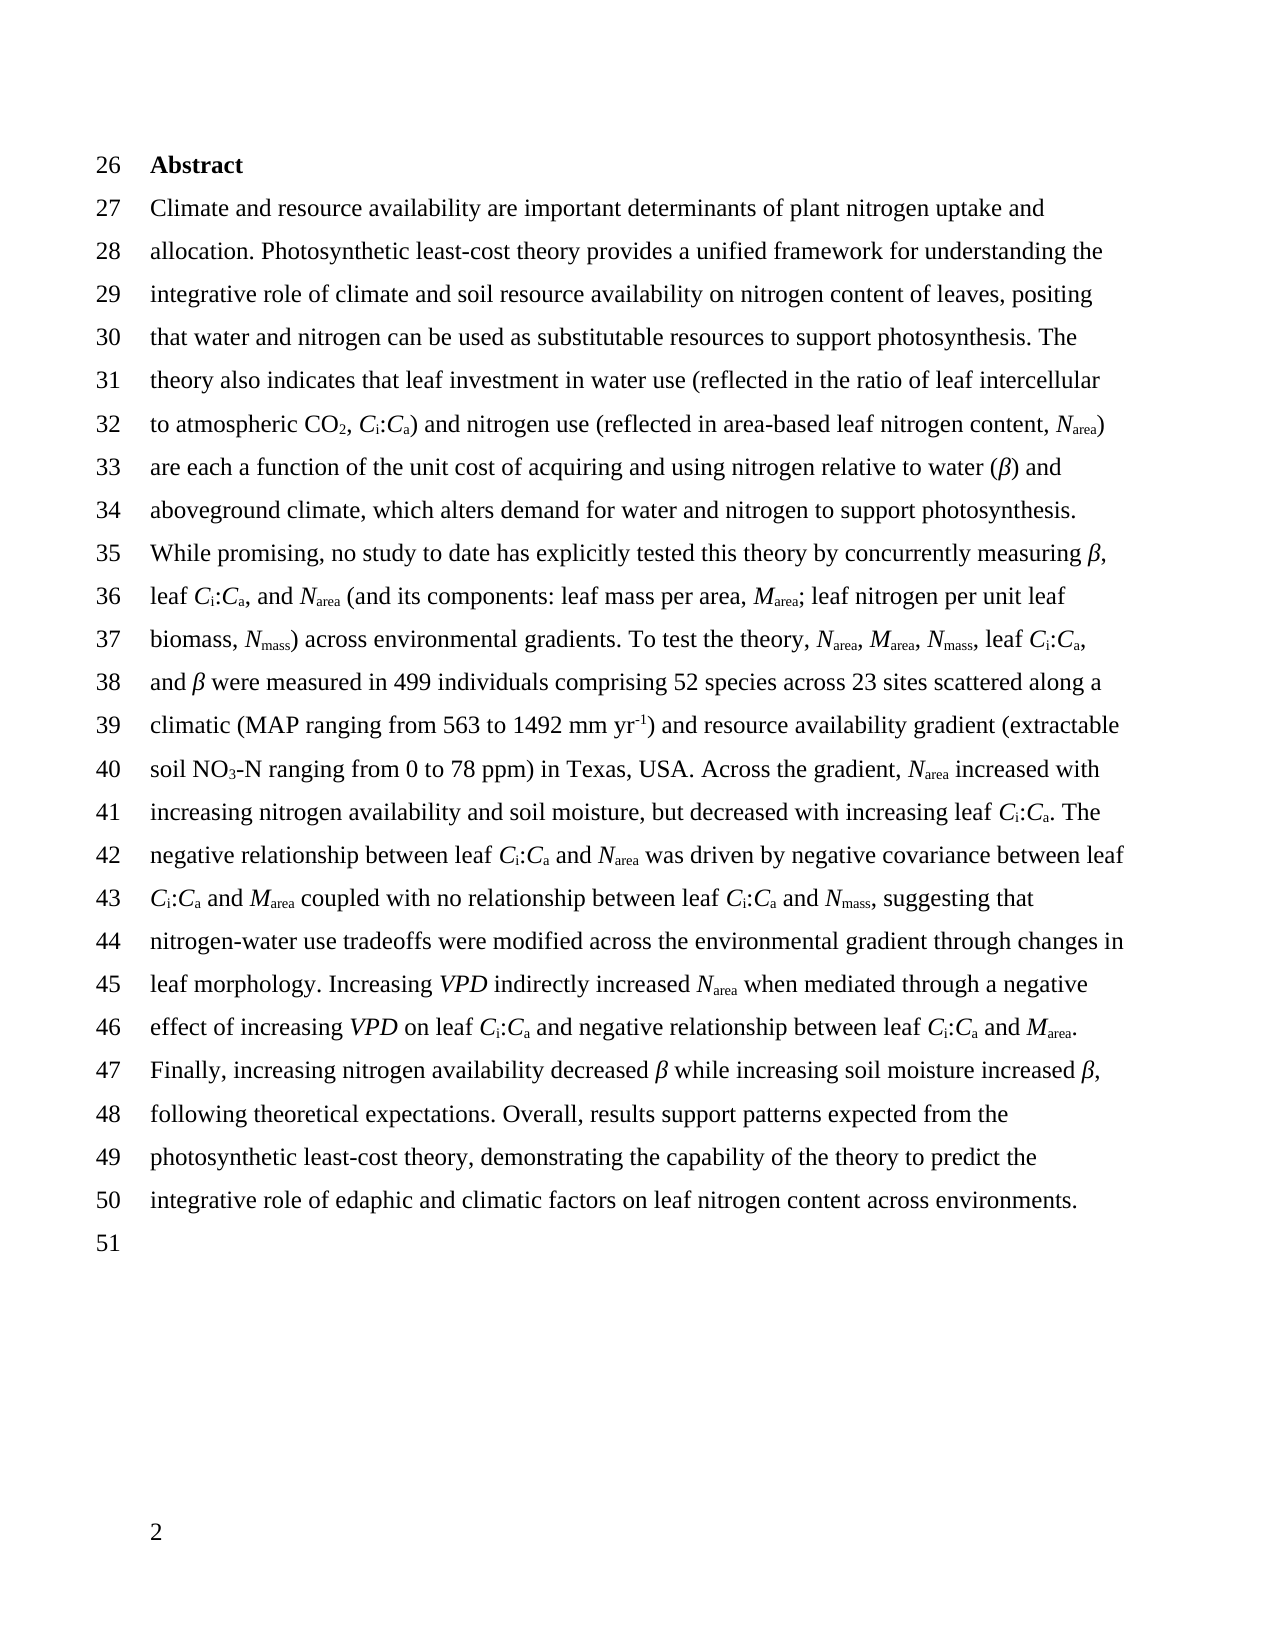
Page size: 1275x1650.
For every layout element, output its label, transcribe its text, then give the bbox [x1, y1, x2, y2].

text Climate and resource availability are important determinants of plant nitrogen uptake and allocation. Photosynthetic least-cost theory provides a unified framework for understanding the integrative role of climate and soil resource availability on nitrogen content of leaves, positing that water and nitrogen can be used as substitutable resources to support photosynthesis. The theory also indicates that leaf investment in water use (reflected in the ratio of leaf intercellular to atmospheric CO2, Ci:Ca) and nitrogen use (reflected in area-based leaf nitrogen content, Narea) are each a function of the unit cost of acquiring and using nitrogen relative to water (β) and aboveground climate, which alters demand for water and nitrogen to support photosynthesis. While promising, no study to date has explicitly tested this theory by concurrently measuring β, leaf Ci:Ca, and Narea (and its components: leaf mass per area, Marea; leaf nitrogen per unit leaf biomass, Nmass) across environmental gradients. To test the theory, Narea, Marea, Nmass, leaf Ci:Ca, and β were measured in 499 individuals comprising 52 species across 23 sites scattered along a climatic (MAP ranging from 563 to 1492 mm yr-1) and resource availability gradient (extractable soil NO3-N ranging from 0 to 78 ppm) in Texas, USA. Across the gradient, Narea increased with increasing nitrogen availability and soil moisture, but decreased with increasing leaf Ci:Ca. The negative relationship between leaf Ci:Ca and Narea was driven by negative covariance between leaf Ci:Ca and Marea coupled with no relationship between leaf Ci:Ca and Nmass, suggesting that nitrogen-water use tradeoffs were modified across the environmental gradient through changes in leaf morphology. Increasing VPD indirectly increased Narea when mediated through a negative effect of increasing VPD on leaf Ci:Ca and negative relationship between leaf Ci:Ca and Marea. Finally, increasing nitrogen availability decreased β while increasing soil moisture increased β, following theoretical expectations. Overall, results support patterns expected from the photosynthetic least-cost theory, demonstrating the capability of the theory to predict the integrative role of edaphic and climatic factors on leaf nitrogen content across environments. [150, 193, 1125, 1214]
text Abstract [150, 150, 1125, 179]
